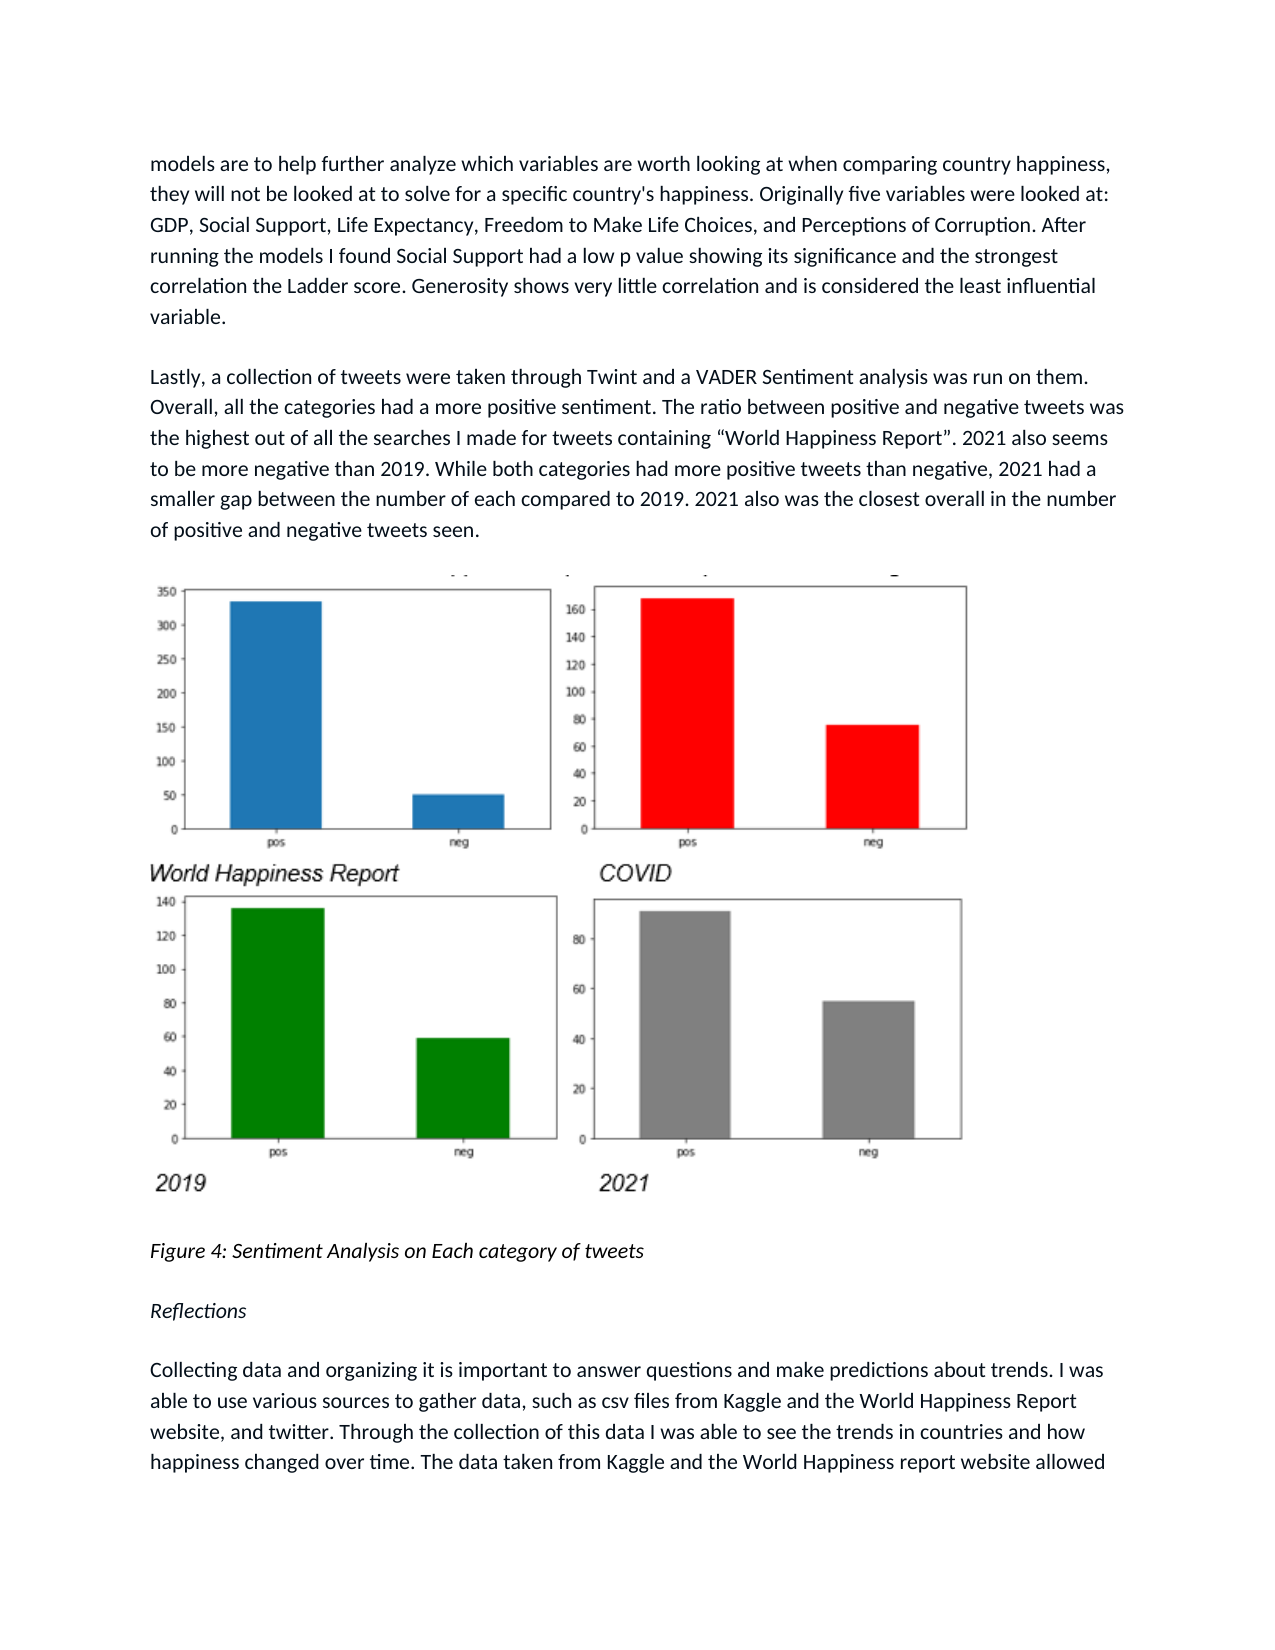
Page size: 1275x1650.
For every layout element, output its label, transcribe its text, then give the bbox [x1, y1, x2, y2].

picture [150, 575, 980, 1204]
text Figure 4: Sentiment Analysis on Each category of tweets [150, 1237, 1125, 1264]
text Reflections [150, 1297, 1125, 1323]
text Lastly, a collection of tweets were taken through Twint and a VADER Sentiment analysis was run on them. Overall, all the categories had a more positive sentiment. The ratio between positive and negative tweets was the highest out of all the searches I made for tweets containing “World Happiness Report”. 2021 also seems to be more negative than 2019. While both categories had more positive tweets than negative, 2021 had a smaller gap between the number of each compared to 2019. 2021 also was the closest overall in the number of positive and negative tweets seen. [150, 363, 1125, 543]
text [150, 1357, 1125, 1475]
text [150, 150, 1125, 330]
